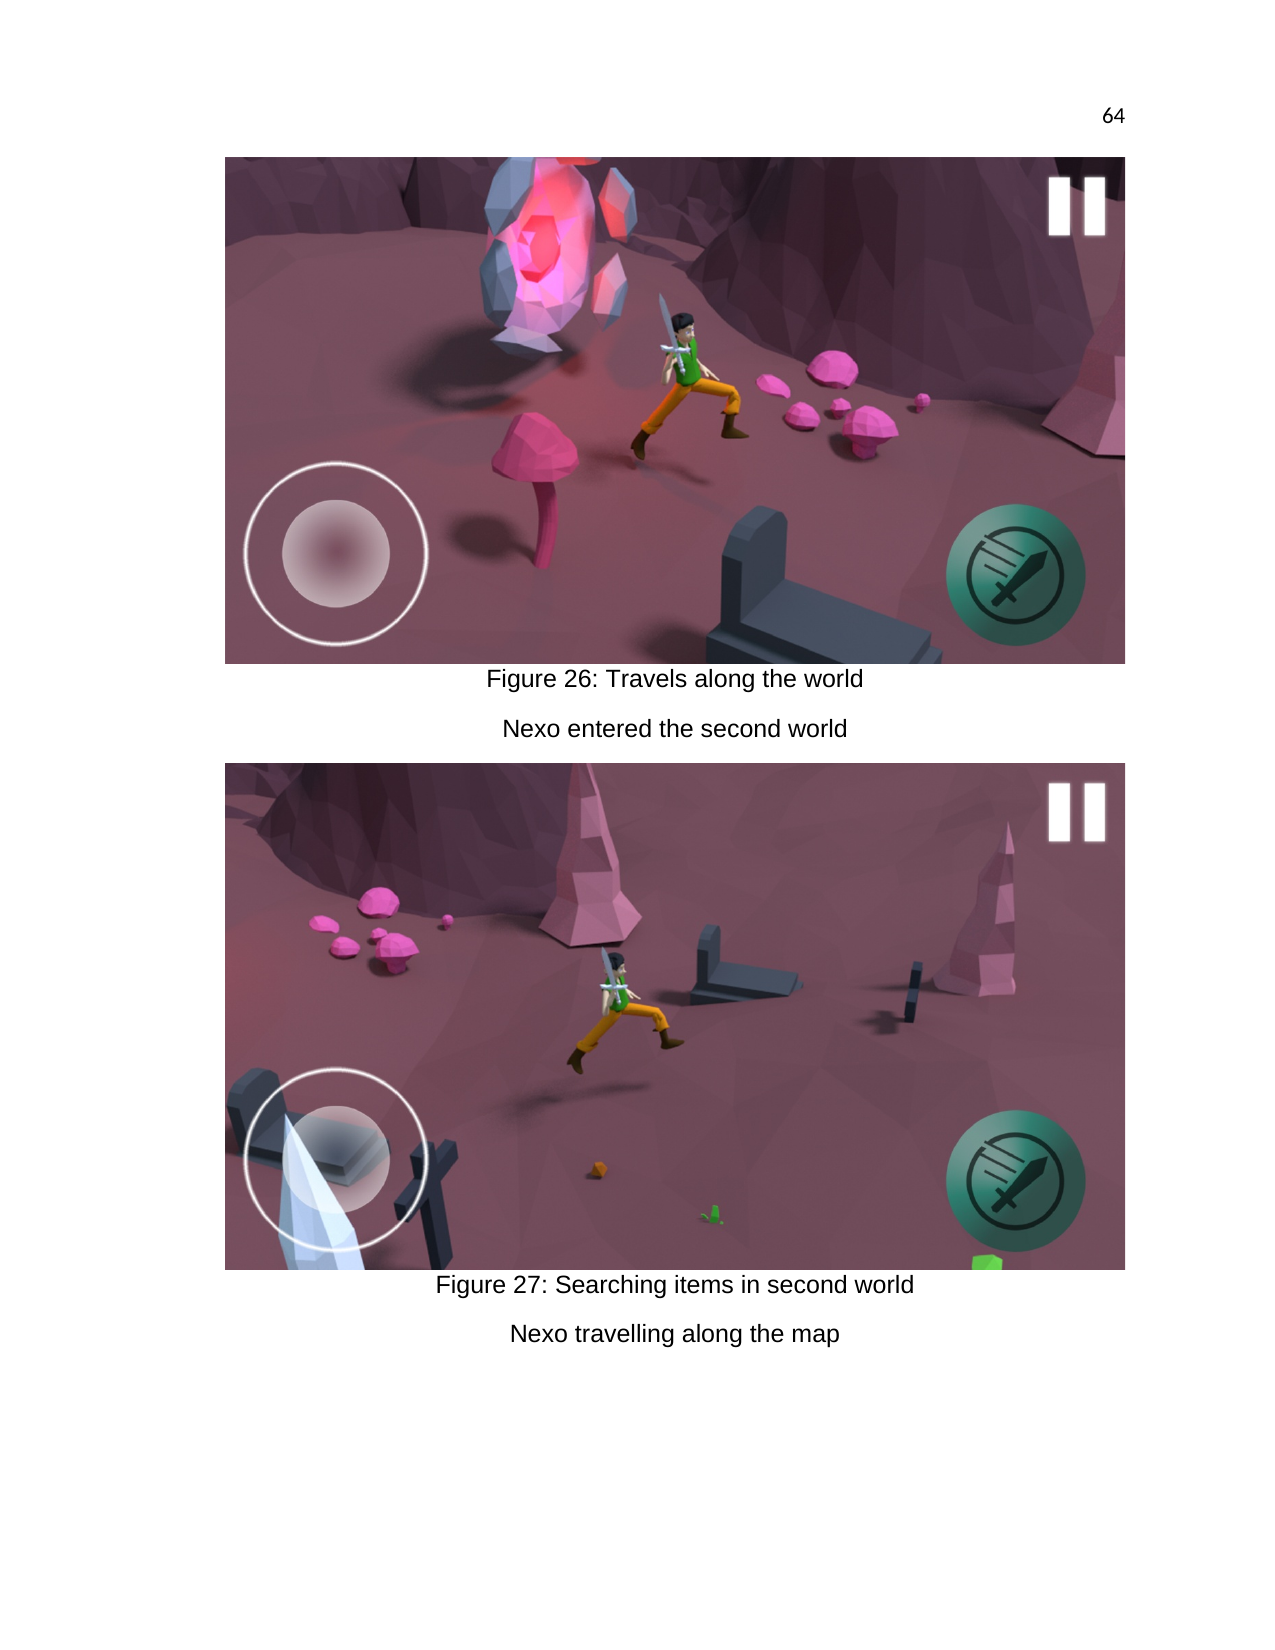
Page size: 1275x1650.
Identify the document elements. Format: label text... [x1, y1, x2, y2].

text Figure 27: Searching items in second world [225, 1270, 1125, 1298]
text Nexo travelling along the map [225, 1319, 1125, 1348]
picture [225, 763, 1125, 1270]
picture [225, 157, 1125, 664]
text Figure 26: Travels along the world [225, 664, 1125, 693]
text Nexo entered the second world [225, 714, 1125, 742]
